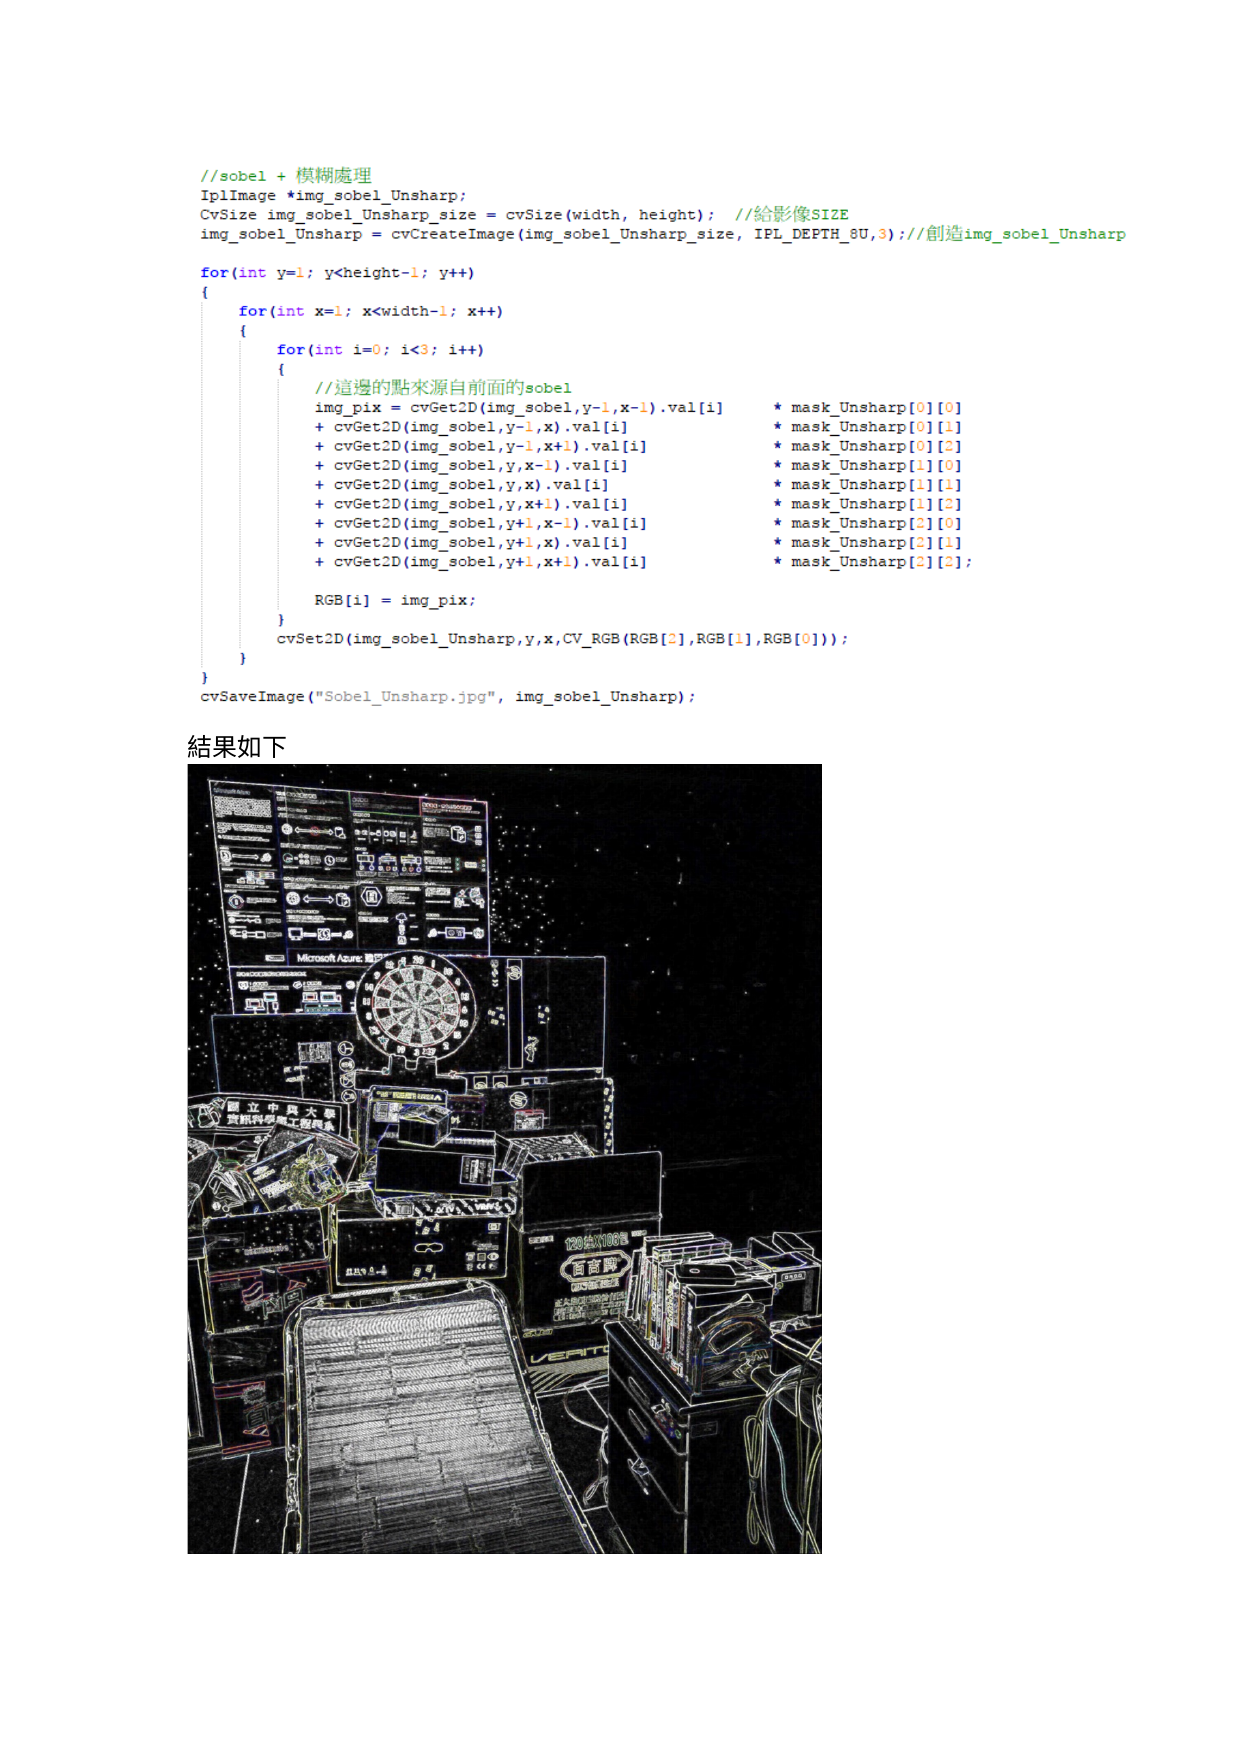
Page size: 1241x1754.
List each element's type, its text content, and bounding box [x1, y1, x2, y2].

picture [187, 764, 822, 1554]
text 結果如下 [187, 727, 1053, 764]
picture [187, 164, 1132, 712]
